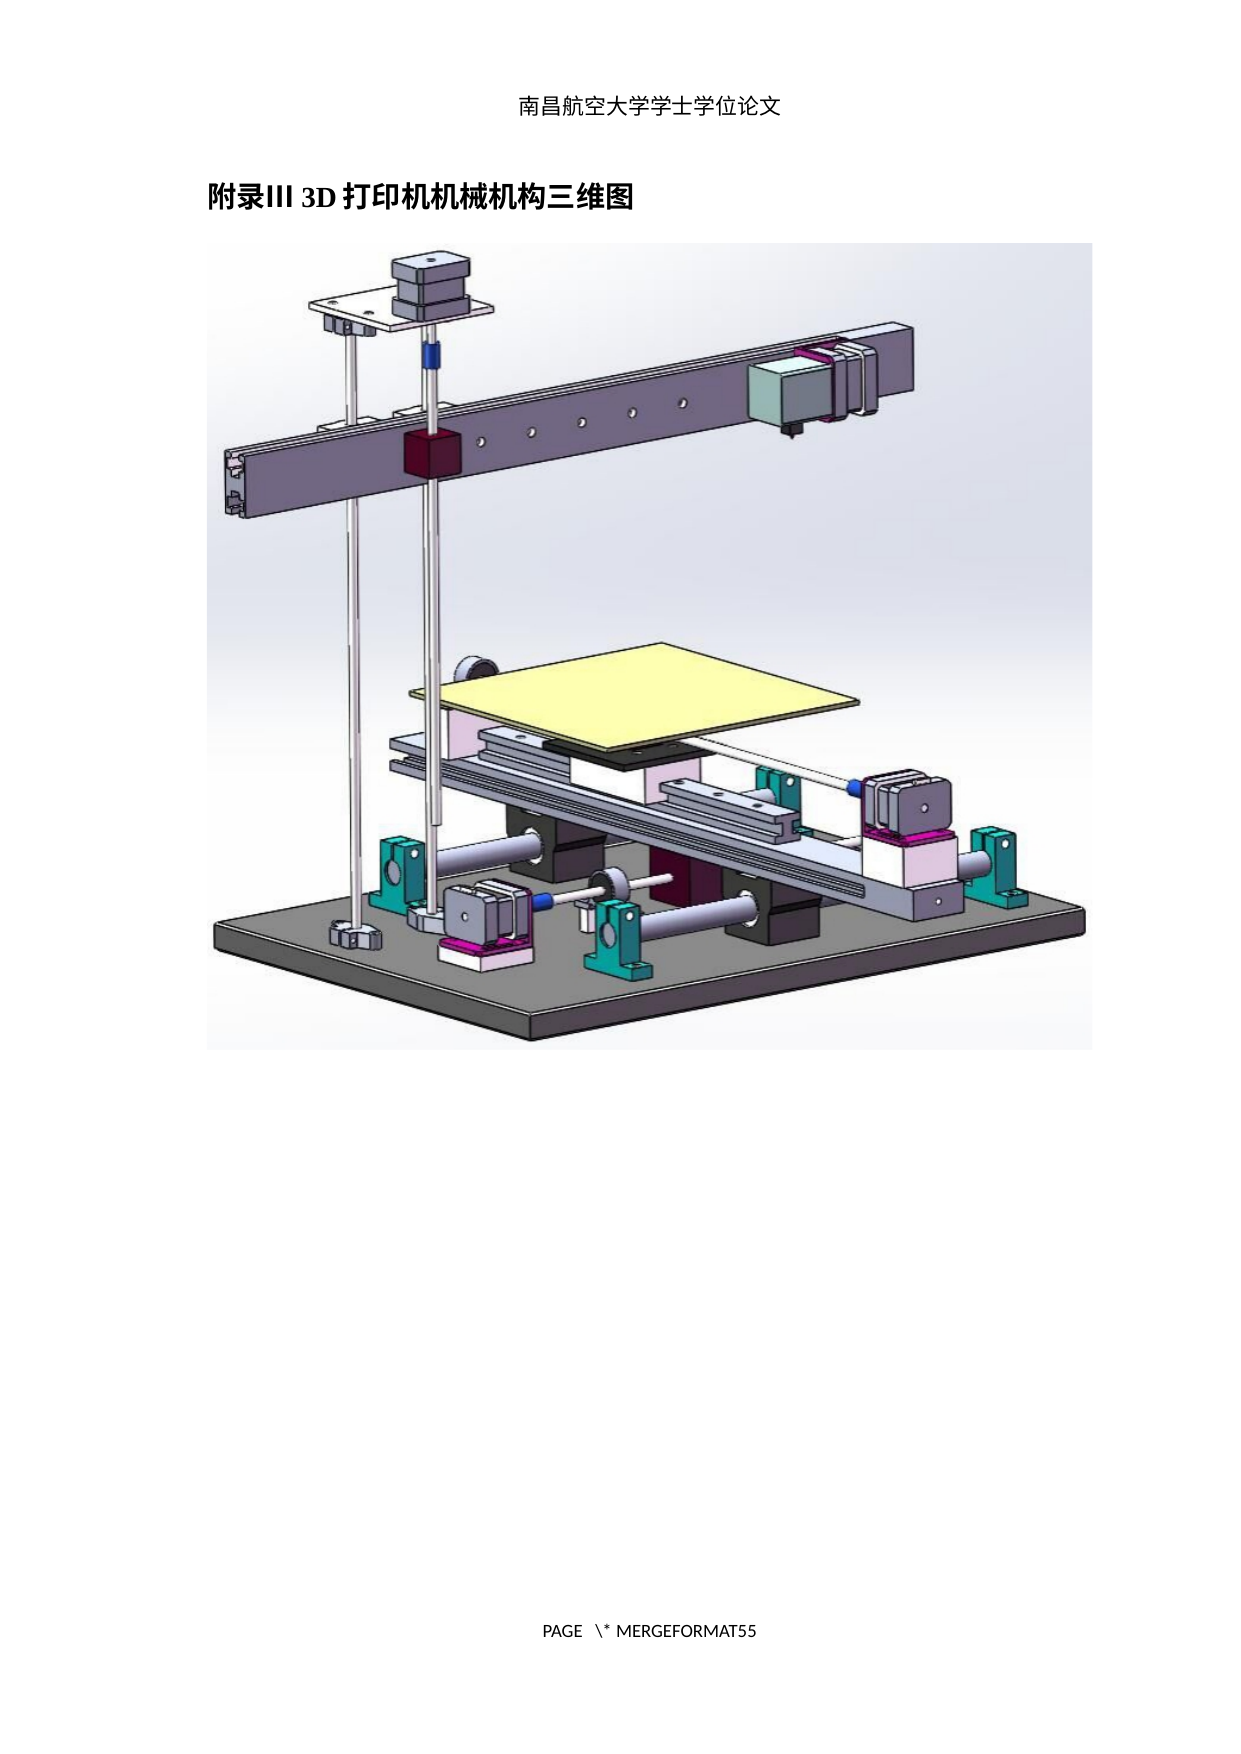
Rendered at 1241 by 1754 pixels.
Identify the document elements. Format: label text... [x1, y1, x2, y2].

subtitle 附录Ⅲ 3D打印机机械机构三维图 [207, 162, 1092, 227]
picture [206, 243, 1093, 1051]
